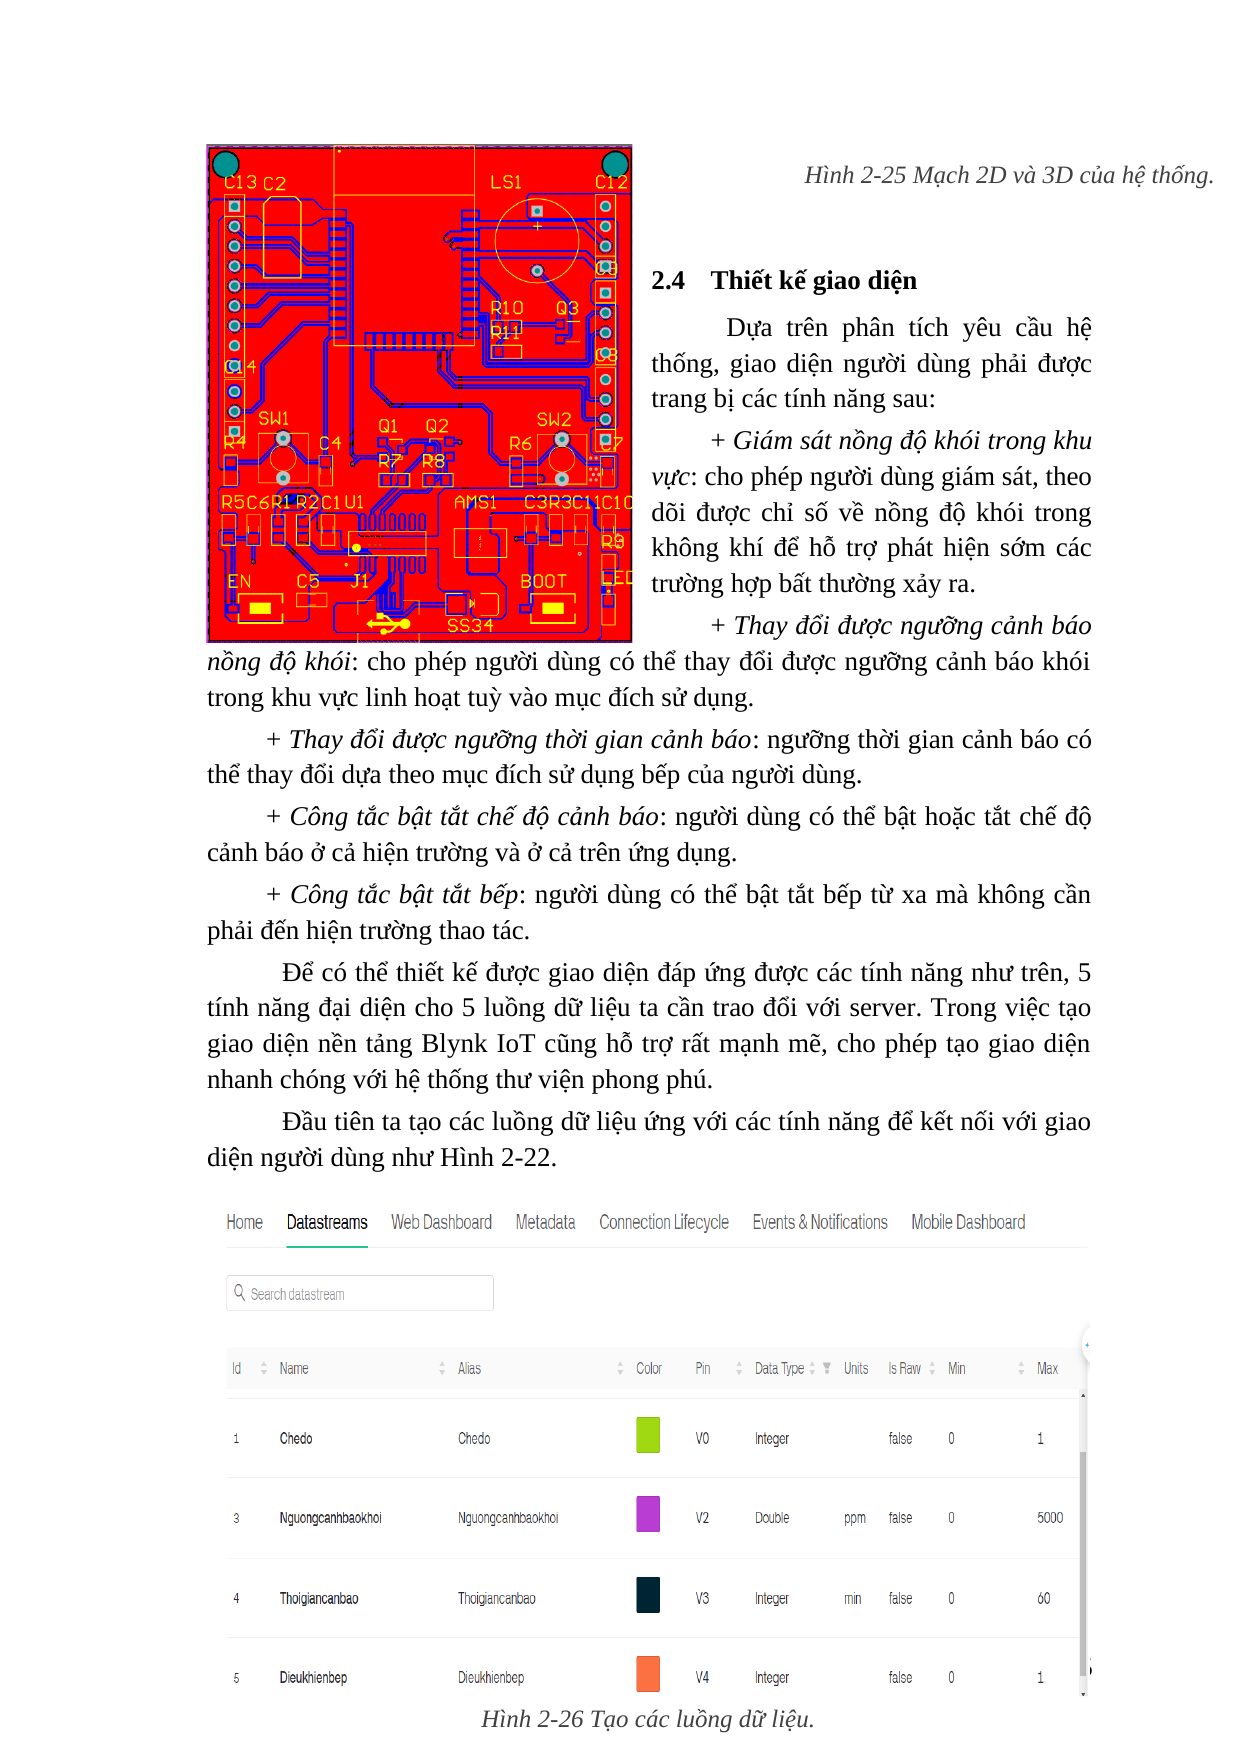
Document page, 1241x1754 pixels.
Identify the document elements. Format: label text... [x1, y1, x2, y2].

text Dựa trên phân tích yêu cầu hệ thống, giao diện người dùng phải được trang bị các tính năng sau: [633, 311, 1092, 413]
text + Thay đổi được ngưỡng cảnh báo nồng độ khói: cho phép người dùng có thể thay đổi được ngưỡng cảnh báo khói trong khu vực linh hoạt tuỳ vào mục đích sử dụng. [207, 609, 1092, 712]
text + Giám sát nồng độ khói trong khu vực: cho phép người dùng giám sát, theo dõi được chỉ số về nồng độ khói trong không khí để hỗ trợ phát hiện sớm các trường hợp bất thường xảy ra. [633, 424, 1092, 598]
subtitle Thiết kế giao diện [633, 264, 1092, 295]
text Để có thể thiết kế được giao diện đáp ứng được các tính năng như trên, 5 tính năng đại diện cho 5 luồng dữ liệu ta cần trao đổi với server. Trong việc tạo giao diện nền tảng Blynk IoT cũng hỗ trợ rất mạnh mẽ, cho phép tạo giao diện nhanh chóng với hệ thống thư viện phong phú. [207, 956, 1092, 1094]
text + Công tắc bật tắt bếp: người dùng có thể bật tắt bếp từ xa mà không cần phải đến hiện trường thao tác. [207, 878, 1092, 945]
text Đầu tiên ta tạo các luồng dữ liệu ứng với các tính năng để kết nối với giao diện người dùng như Hình 2-22. [207, 1105, 1092, 1172]
text + Công tắc bật tắt chế độ cảnh báo: người dùng có thể bật hoặc tắt chế độ cảnh báo ở cả hiện trường và ở cả trên ứng dụng. [207, 800, 1092, 867]
picture [206, 144, 633, 643]
picture [209, 1201, 1090, 1698]
text + Thay đổi được ngưỡng thời gian cảnh báo: ngưỡng thời gian cảnh báo có thể thay đổi dựa theo mục đích sử dụng bếp của người dùng. [207, 723, 1092, 789]
